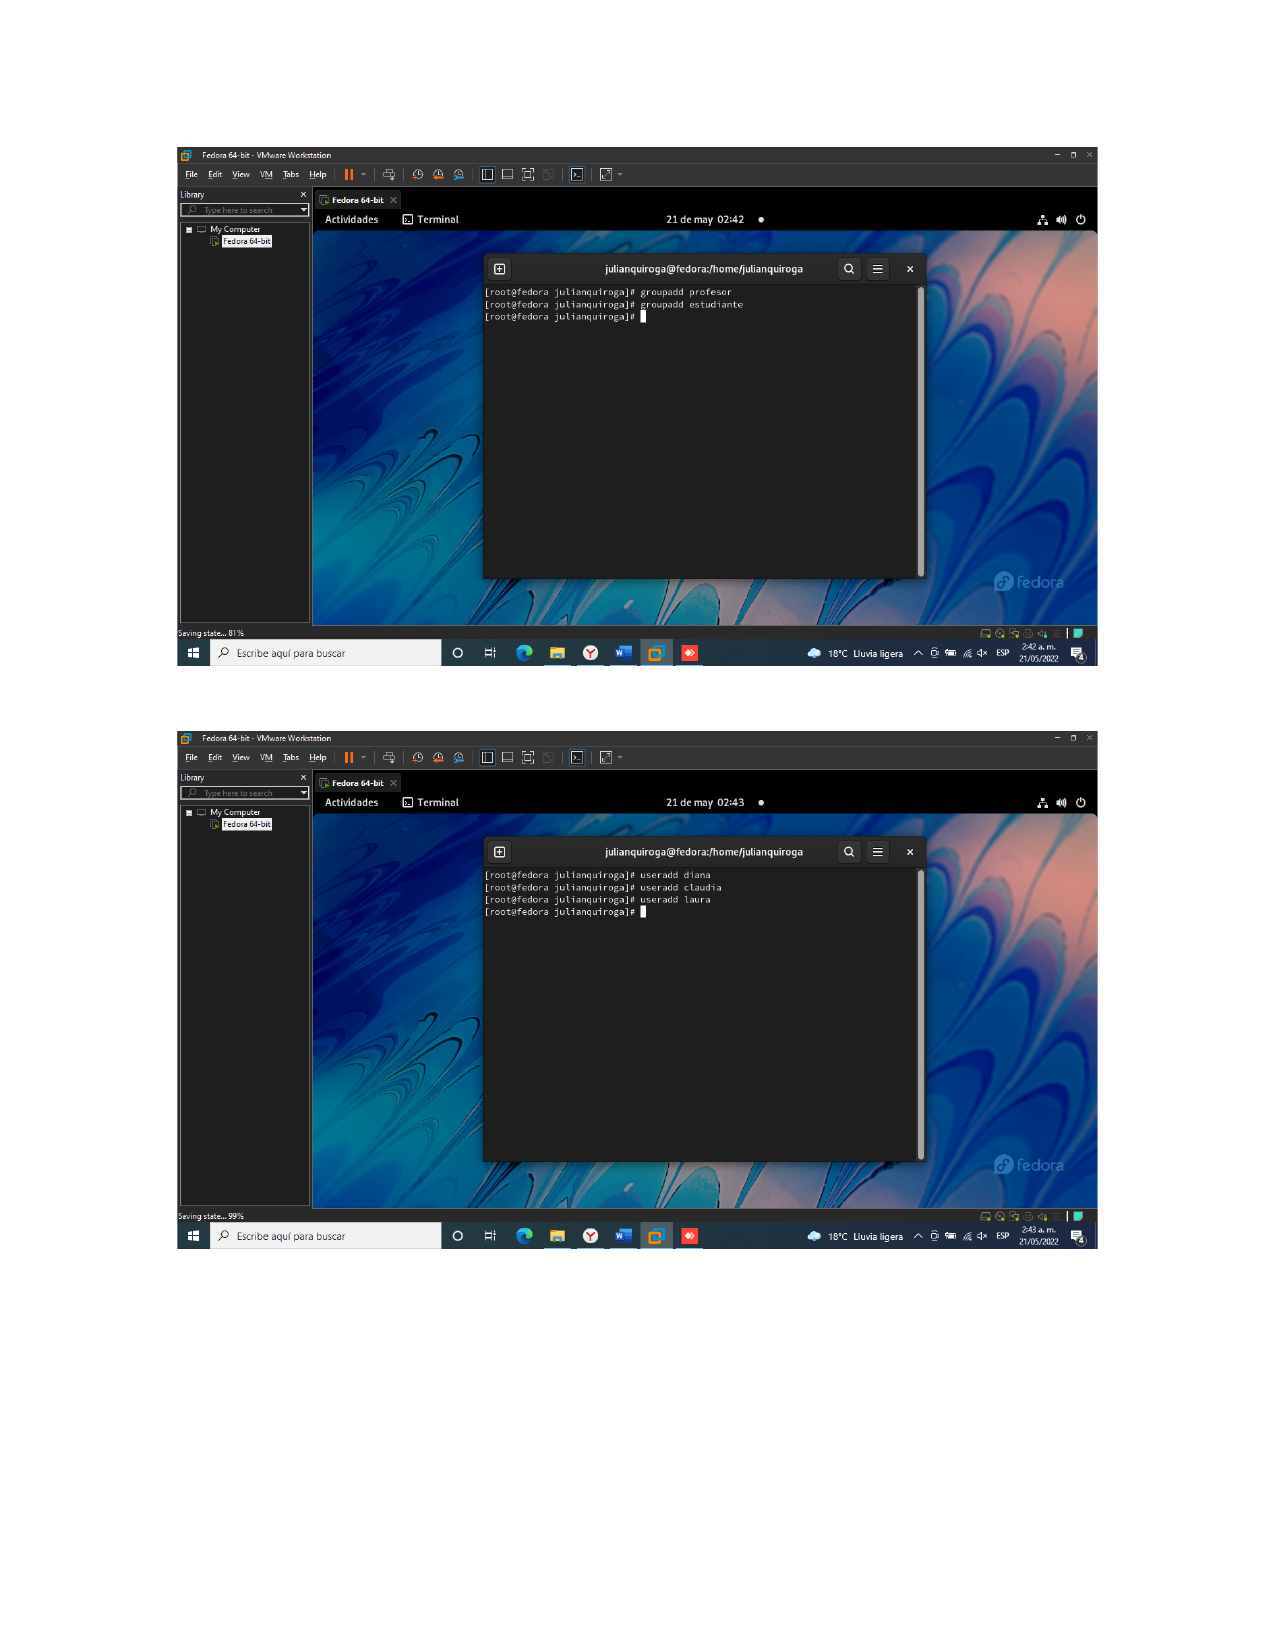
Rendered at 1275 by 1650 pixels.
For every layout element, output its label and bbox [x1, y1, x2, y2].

picture [177, 731, 1098, 1249]
picture [177, 147, 1098, 666]
